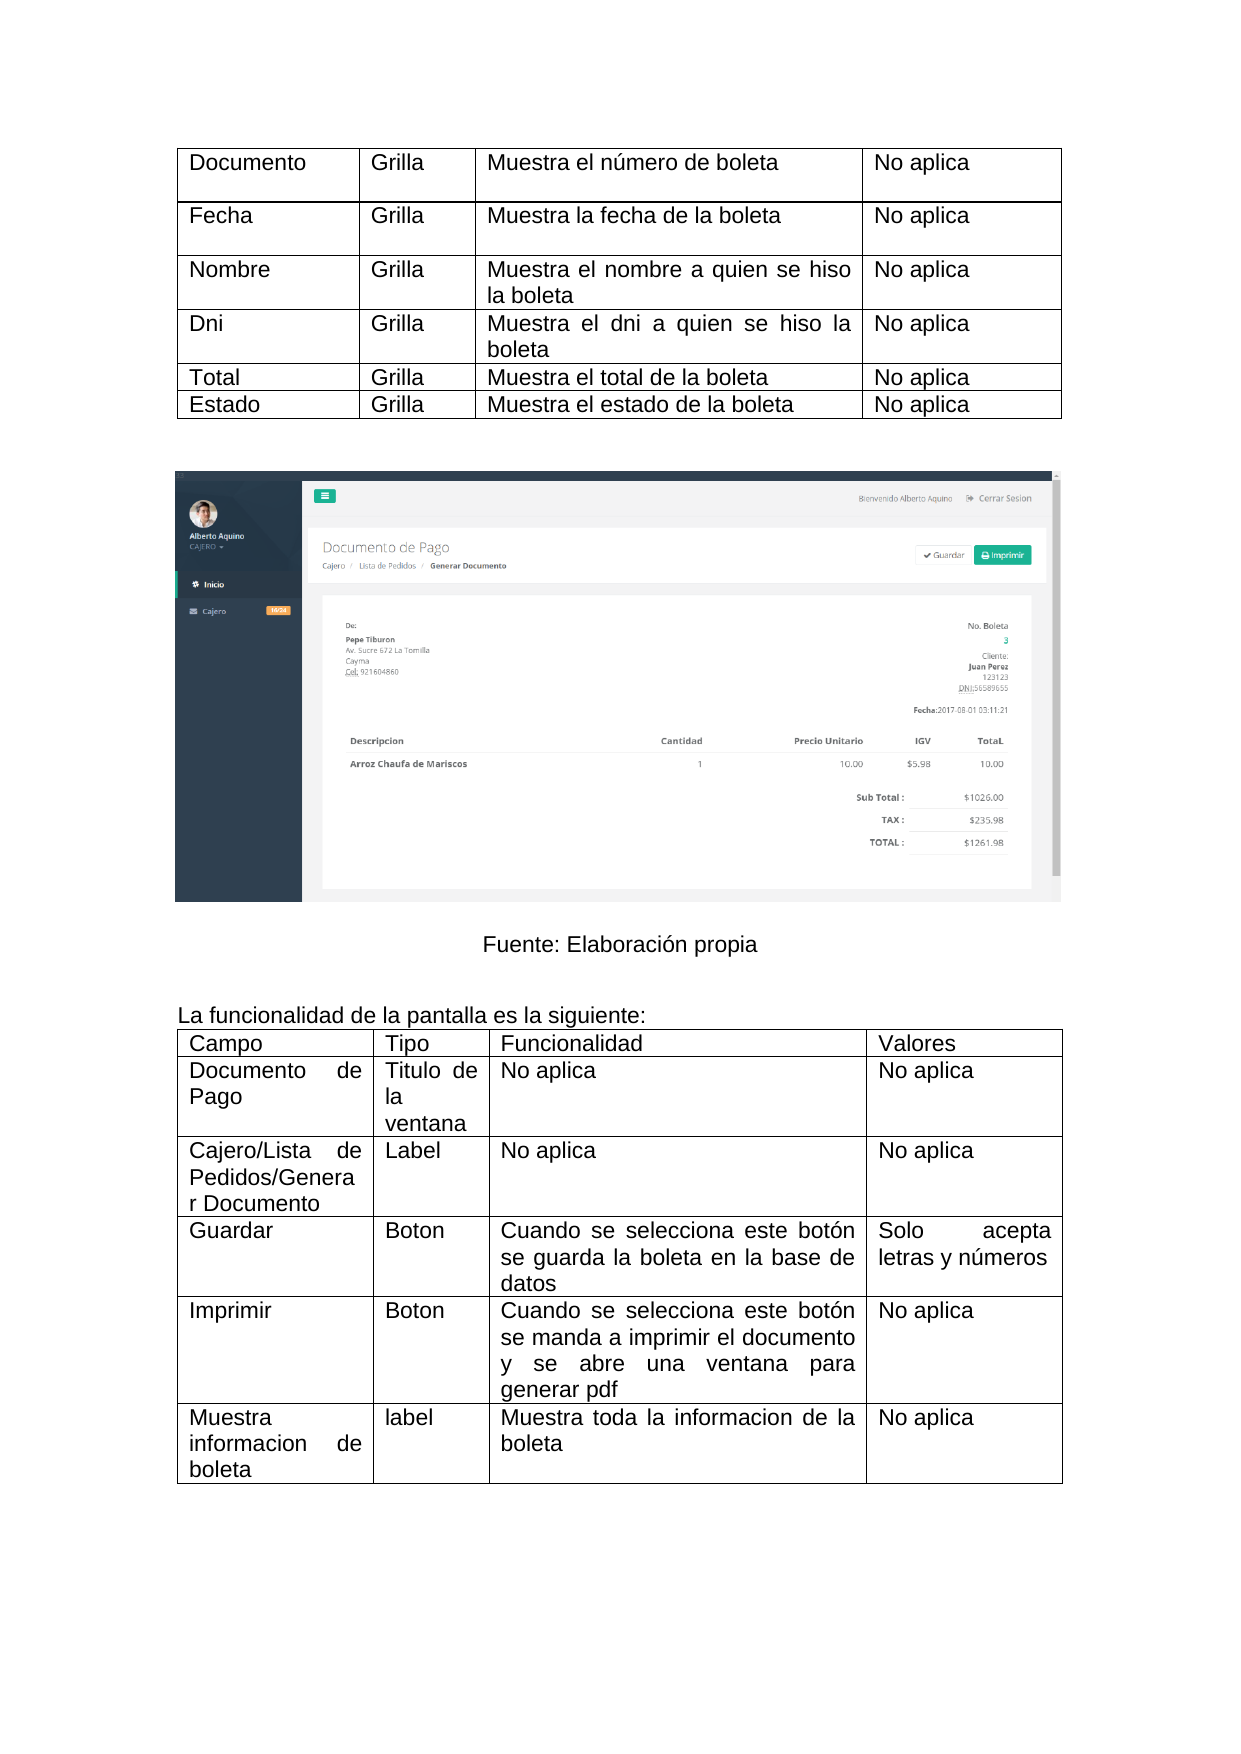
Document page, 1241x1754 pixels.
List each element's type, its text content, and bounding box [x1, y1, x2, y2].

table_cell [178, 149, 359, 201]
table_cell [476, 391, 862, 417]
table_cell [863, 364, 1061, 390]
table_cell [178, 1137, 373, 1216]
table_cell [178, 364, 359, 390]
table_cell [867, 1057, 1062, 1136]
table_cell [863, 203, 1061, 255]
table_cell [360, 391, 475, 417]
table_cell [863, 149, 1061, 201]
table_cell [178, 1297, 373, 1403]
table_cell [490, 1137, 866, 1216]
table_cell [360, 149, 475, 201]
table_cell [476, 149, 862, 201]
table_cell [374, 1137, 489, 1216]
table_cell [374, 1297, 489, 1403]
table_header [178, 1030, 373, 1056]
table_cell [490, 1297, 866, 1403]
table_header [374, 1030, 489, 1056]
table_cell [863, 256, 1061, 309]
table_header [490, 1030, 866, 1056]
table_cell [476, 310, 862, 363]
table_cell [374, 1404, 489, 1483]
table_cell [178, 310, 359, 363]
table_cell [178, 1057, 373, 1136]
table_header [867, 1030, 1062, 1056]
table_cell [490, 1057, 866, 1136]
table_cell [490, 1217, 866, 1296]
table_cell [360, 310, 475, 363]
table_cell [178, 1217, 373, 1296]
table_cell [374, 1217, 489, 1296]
text La funcionalidad de la pantalla es la siguiente: [177, 1002, 1063, 1028]
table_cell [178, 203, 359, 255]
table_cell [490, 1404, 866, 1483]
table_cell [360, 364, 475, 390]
picture [175, 471, 1061, 902]
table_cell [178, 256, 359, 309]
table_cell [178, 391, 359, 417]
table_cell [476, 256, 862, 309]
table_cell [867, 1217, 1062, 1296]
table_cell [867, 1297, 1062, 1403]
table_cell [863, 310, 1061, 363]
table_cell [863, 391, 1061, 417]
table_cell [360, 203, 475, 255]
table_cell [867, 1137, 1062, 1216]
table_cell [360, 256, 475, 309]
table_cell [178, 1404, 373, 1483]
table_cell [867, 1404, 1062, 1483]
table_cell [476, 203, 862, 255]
text Fuente: Elaboración propia [177, 931, 1063, 957]
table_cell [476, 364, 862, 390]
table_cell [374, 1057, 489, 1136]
